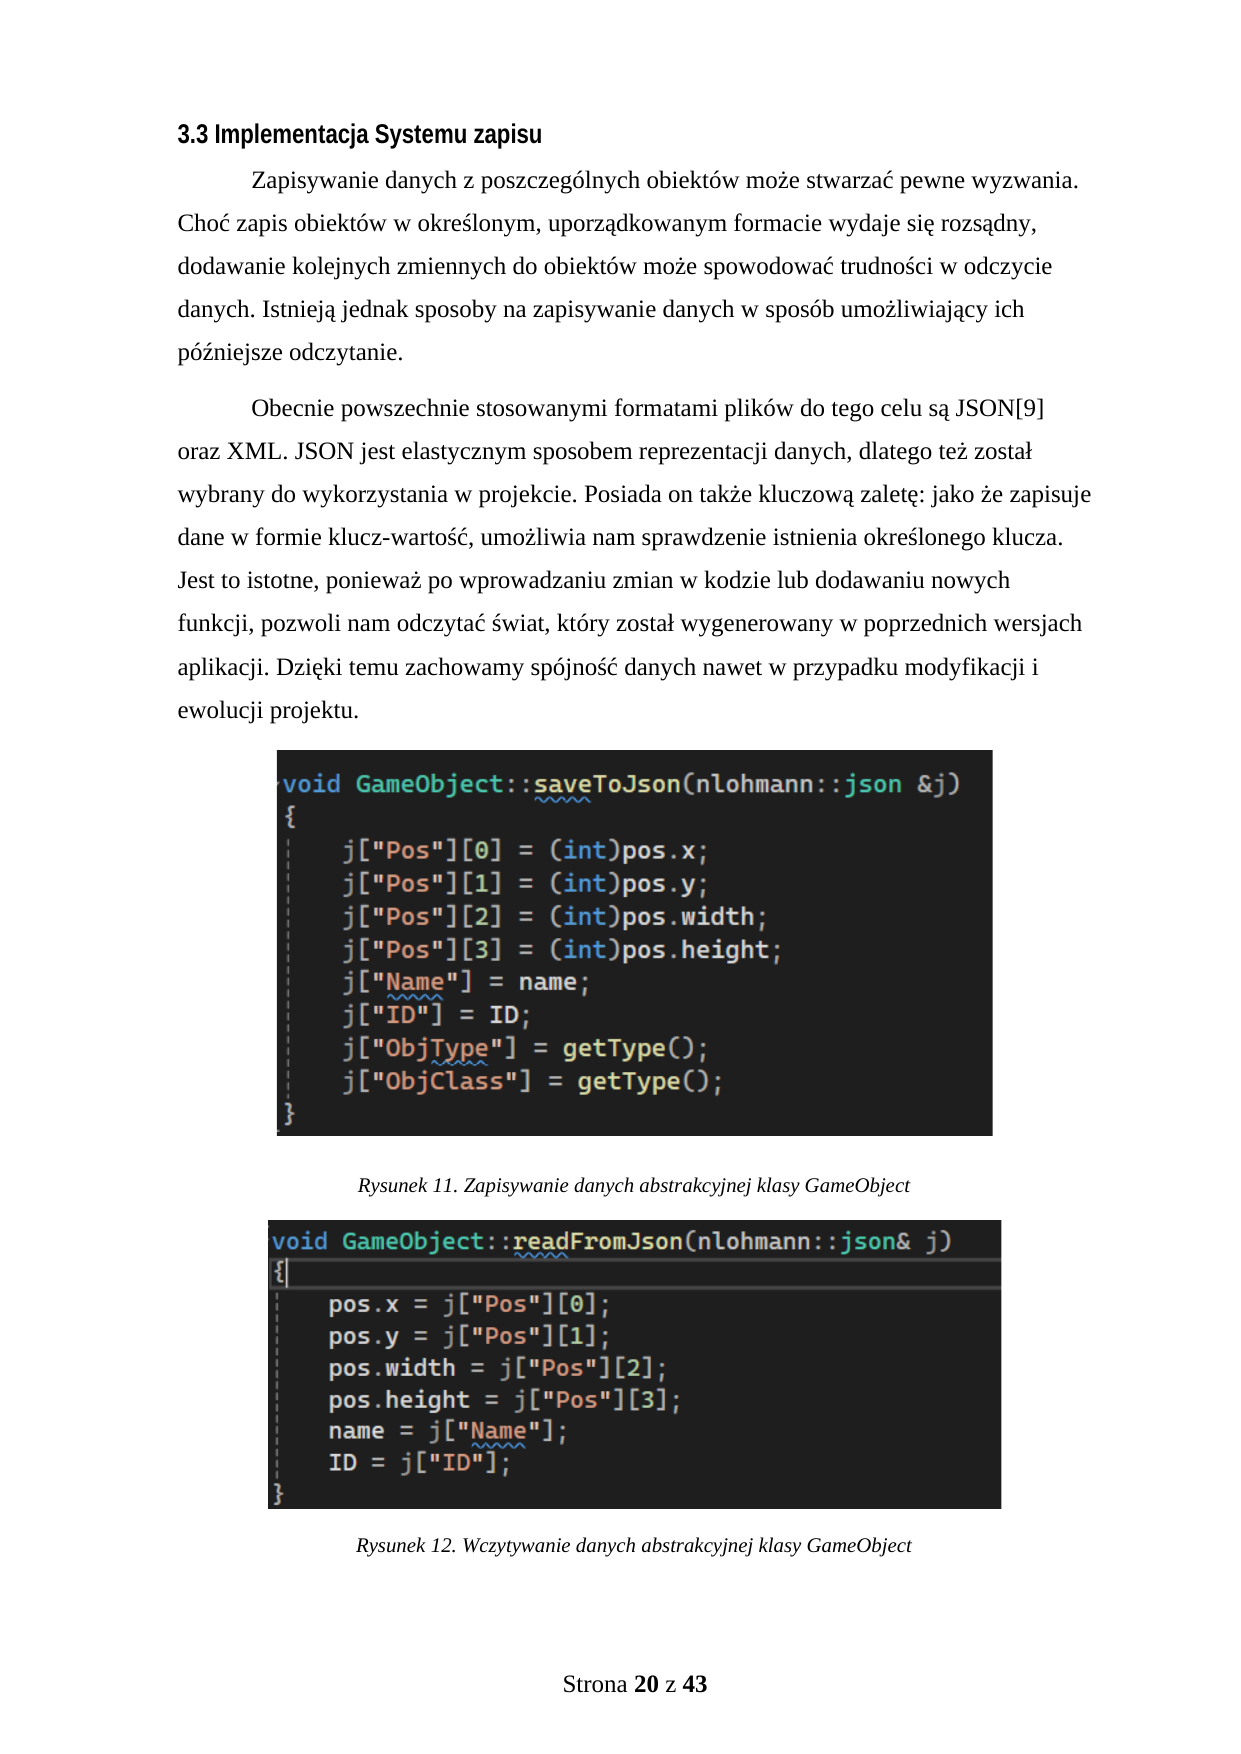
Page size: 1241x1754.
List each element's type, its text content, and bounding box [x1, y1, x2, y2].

picture [276, 750, 993, 1136]
subtitle Zapisywanie danych z poszczególnych obiektów może stwarzać pewne wyzwania. Choć zapis obiektów w określonym, uporządkowanym formacie wydaje się rozsądny, dodawanie kolejnych zmiennych do obiektów może spowodować trudności w odczycie danych. Istnieją jednak sposoby na zapisywanie danych w sposób umożliwiający ich późniejsze odczytanie. [177, 165, 1092, 366]
picture [268, 1220, 1002, 1509]
subtitle Obecnie powszechnie stosowanymi formatami plików do tego celu są JSON[9] oraz XML. JSON jest elastycznym sposobem reprezentacji danych, dlatego też został wybrany do wykorzystania w projekcie. Posiada on także kluczową zaletę: jako że zapisuje dane w formie klucz-wartość, umożliwia nam sprawdzenie istnienia określonego klucza. Jest to istotne, ponieważ po wprowadzaniu zmian w kodzie lub dodawaniu nowych funkcji, pozwoli nam odczytać świat, który został wygenerowany w poprzednich wersjach aplikacji. Dzięki temu zachowamy spójność danych nawet w przypadku modyfikacji i ewolucji projektu. [177, 393, 1092, 723]
text 3.3 Implementacja Systemu zapisu [177, 118, 1092, 149]
